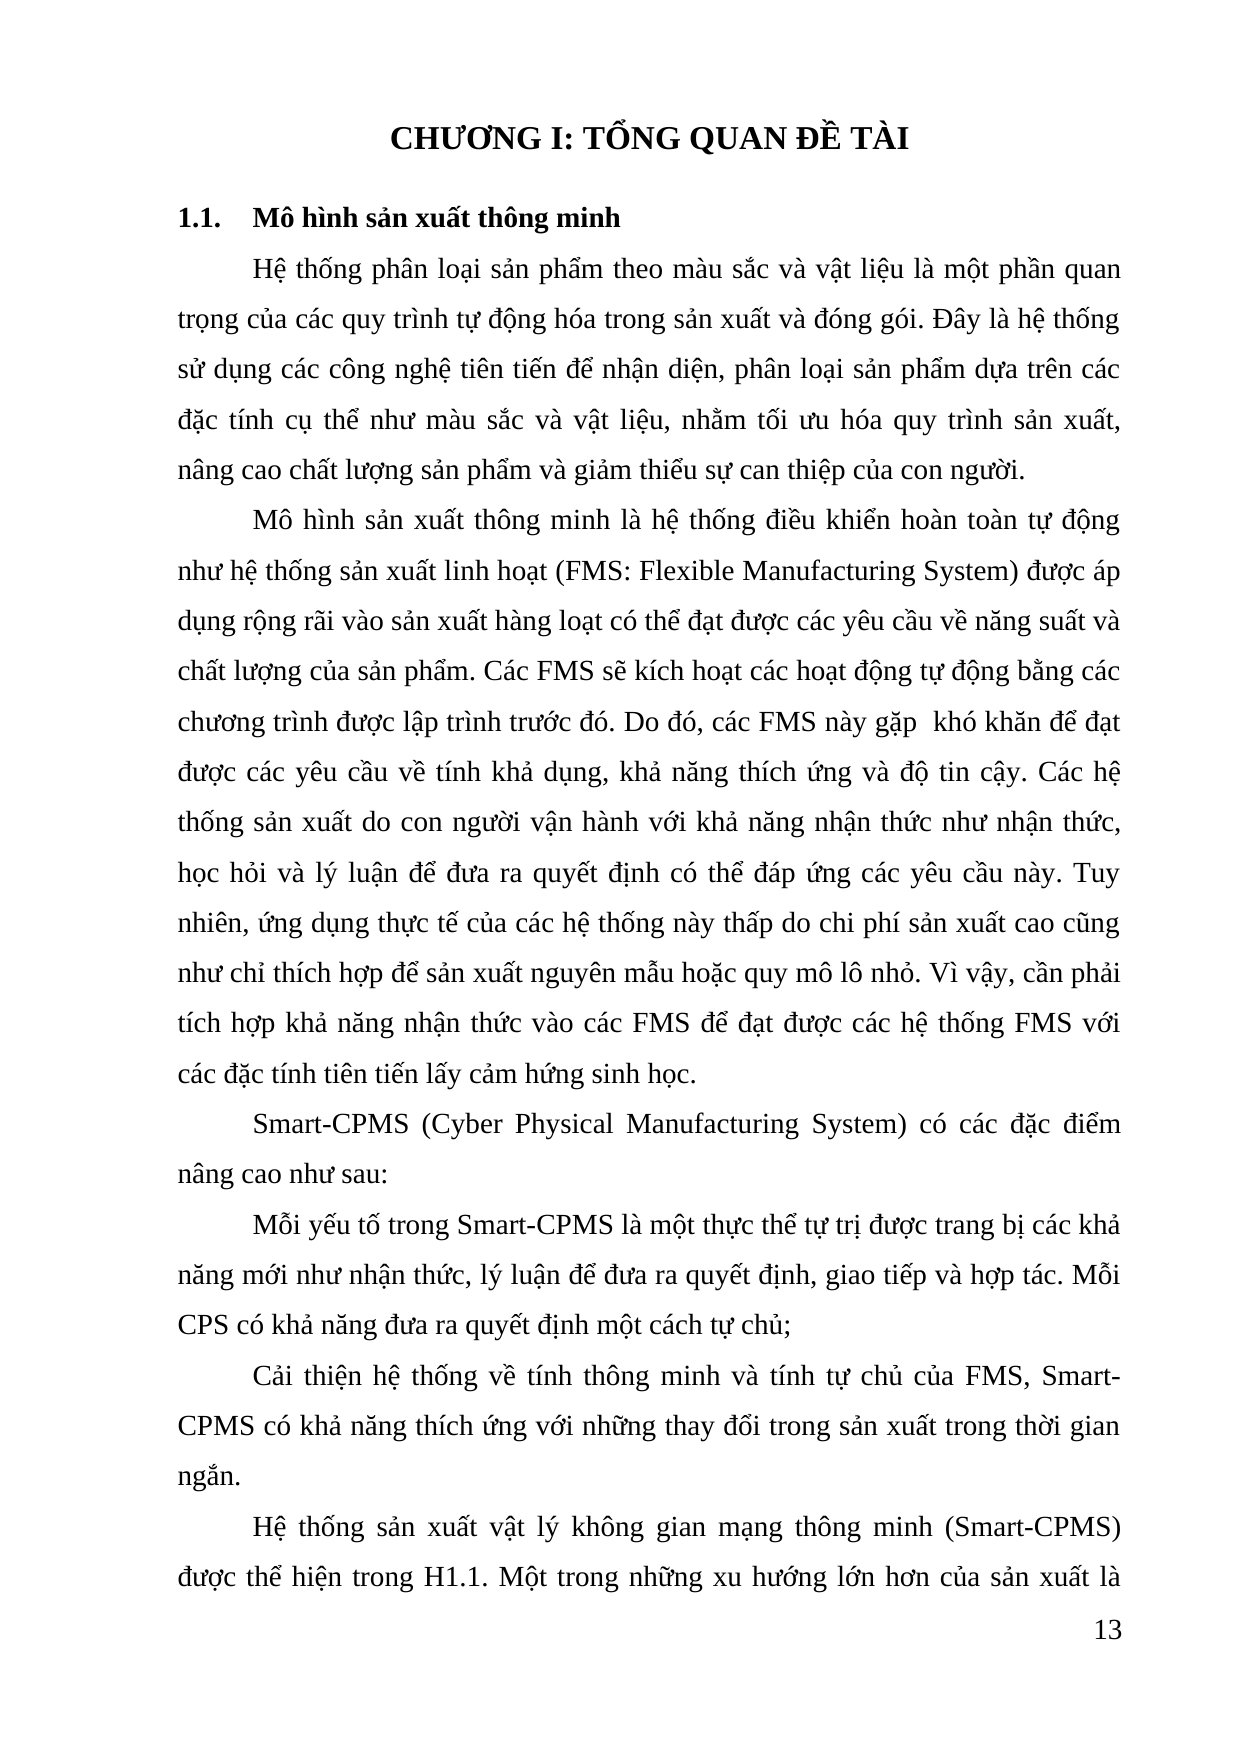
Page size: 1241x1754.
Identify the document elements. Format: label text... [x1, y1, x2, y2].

text Mô hình sản xuất thông minh là hệ thống điều khiển hoàn toàn tự động như hệ thống sản xuất linh hoạt (FMS: Flexible Manufacturing System) được áp dụng rộng rãi vào sản xuất hàng loạt có thể đạt được các yêu cầu về năng suất và chất lượng của sản phẩm. Các FMS sẽ kích hoạt các hoạt động tự động bằng các chương trình được lập trình trước đó. Do đó, các FMS này gặp khó khăn để đạt được các yêu cầu về tính khả dụng, khả năng thích ứng và độ tin cậy. Các hệ thống sản xuất do con người vận hành với khả năng nhận thức như nhận thức, học hỏi và lý luận để đưa ra quyết định có thể đáp ứng các yêu cầu này. Tuy nhiên, ứng dụng thực tế của các hệ thống này thấp do chi phí sản xuất cao cũng như chỉ thích hợp để sản xuất nguyên mẫu hoặc quy mô lô nhỏ. Vì vậy, cần phải tích hợp khả năng nhận thức vào các FMS để đạt được các hệ thống FMS với các đặc tính tiên tiến lấy cảm hứng sinh học. [177, 502, 1122, 1089]
text CHƯƠNG I: TỔNG QUAN ĐỀ TÀI [177, 118, 1122, 156]
text Cải thiện hệ thống về tính thông minh và tính tự chủ của FMS, Smart-CPMS có khả năng thích ứng với những thay đổi trong sản xuất trong thời gian ngắn. [177, 1358, 1122, 1492]
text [177, 1509, 1122, 1593]
text Mỗi yếu tố trong Smart-CPMS là một thực thể tự trị được trang bị các khả năng mới như nhận thức, lý luận để đưa ra quyết định, giao tiếp và hợp tác. Mỗi CPS có khả năng đưa ra quyết định một cách tự chủ; [177, 1207, 1122, 1341]
text Smart-CPMS (Cyber Physical Manufacturing System) có các đặc điểm nâng cao như sau: [177, 1106, 1122, 1190]
list Mô hình sản xuất thông minh [177, 201, 1122, 234]
text Hệ thống phân loại sản phẩm theo màu sắc và vật liệu là một phần quan trọng của các quy trình tự động hóa trong sản xuất và đóng gói. Đây là hệ thống sử dụng các công nghệ tiên tiến để nhận diện, phân loại sản phẩm dựa trên các đặc tính cụ thể như màu sắc và vật liệu, nhằm tối ưu hóa quy trình sản xuất, nâng cao chất lượng sản phẩm và giảm thiểu sự can thiệp của con người. [177, 251, 1122, 486]
